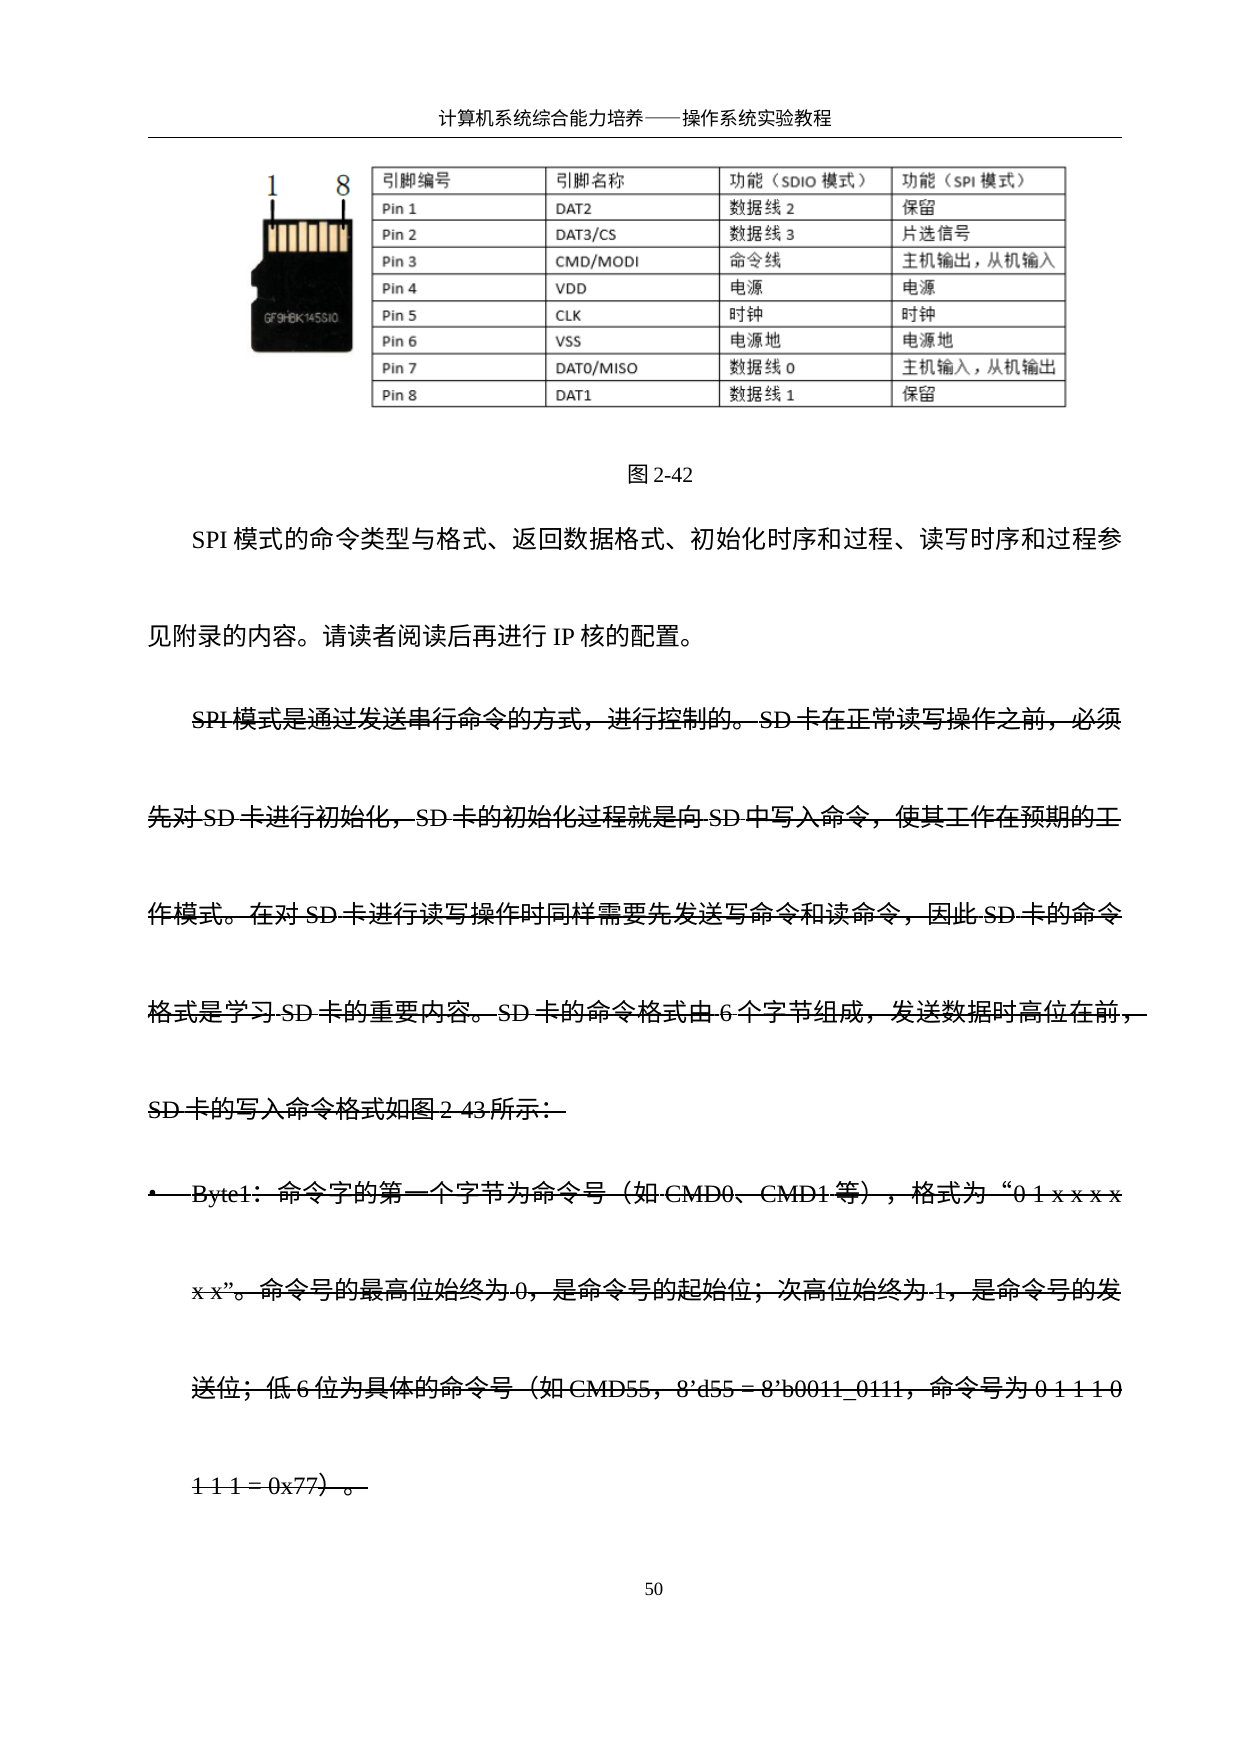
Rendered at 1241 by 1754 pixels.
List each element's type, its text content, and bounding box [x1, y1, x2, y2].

text SPI模式是通过发送串行命令的方式，进行控制的。SD卡在正常读写操作之前，必须先对SD卡进行初始化，SD卡的初始化过程就是向SD中写入命令，使其工作在预期的工作模式。在对SD卡进行读写操作时同样需要先发送写命令和读命令，因此SD卡的命令格式是学习SD卡的重要内容。SD卡的命令格式由6个字节组成，发送数据时高位在前，SD卡的写入命令格式如图2-43所示： [148, 917, 1122, 1141]
text SPI模式是通过发送串行命令的方式，进行控制的。SD卡在正常读写操作之前，必须先对SD卡进行初始化，SD卡的初始化过程就是向SD中写入命令，使其工作在预期的工作模式。在对SD卡进行读写操作时同样需要先发送写命令和读命令，因此SD卡的命令格式是学习SD卡的重要内容。SD卡的命令格式由6个字节组成，发送数据时高位在前，SD卡的写入命令格式如图2-43所示： [148, 686, 1122, 916]
text SPI模式的命令类型与格式、返回数据格式、初始化时序和过程、读写时序和过程参见附录的内容。请读者阅读后再进行IP核的配置。 [148, 505, 1122, 667]
picture [234, 149, 1086, 421]
text 图2-42 [148, 457, 1122, 489]
list Byte1：命令字的第一个字节为命令号（如CMD0、CMD1等），格式为“0 1 x x x x x x”。命令号的最高位始终为0，是命令号的起始位；次高位始终为1，是命令号的发送位；低6位为具体的命令号（如CMD55，8’d55 = 8’b0011_0111，命令号为 0 1 1 1 0 1 1 1 = 0x77）。 [148, 1159, 1122, 1194]
list Byte1：命令字的第一个字节为命令号（如CMD0、CMD1等），格式为“0 1 x x x x x x”。命令号的最高位始终为0，是命令号的起始位；次高位始终为1，是命令号的发送位；低6位为具体的命令号（如CMD55，8’d55 = 8’b0011_0111，命令号为 0 1 1 1 0 1 1 1 = 0x77）。 [148, 1195, 1122, 1516]
